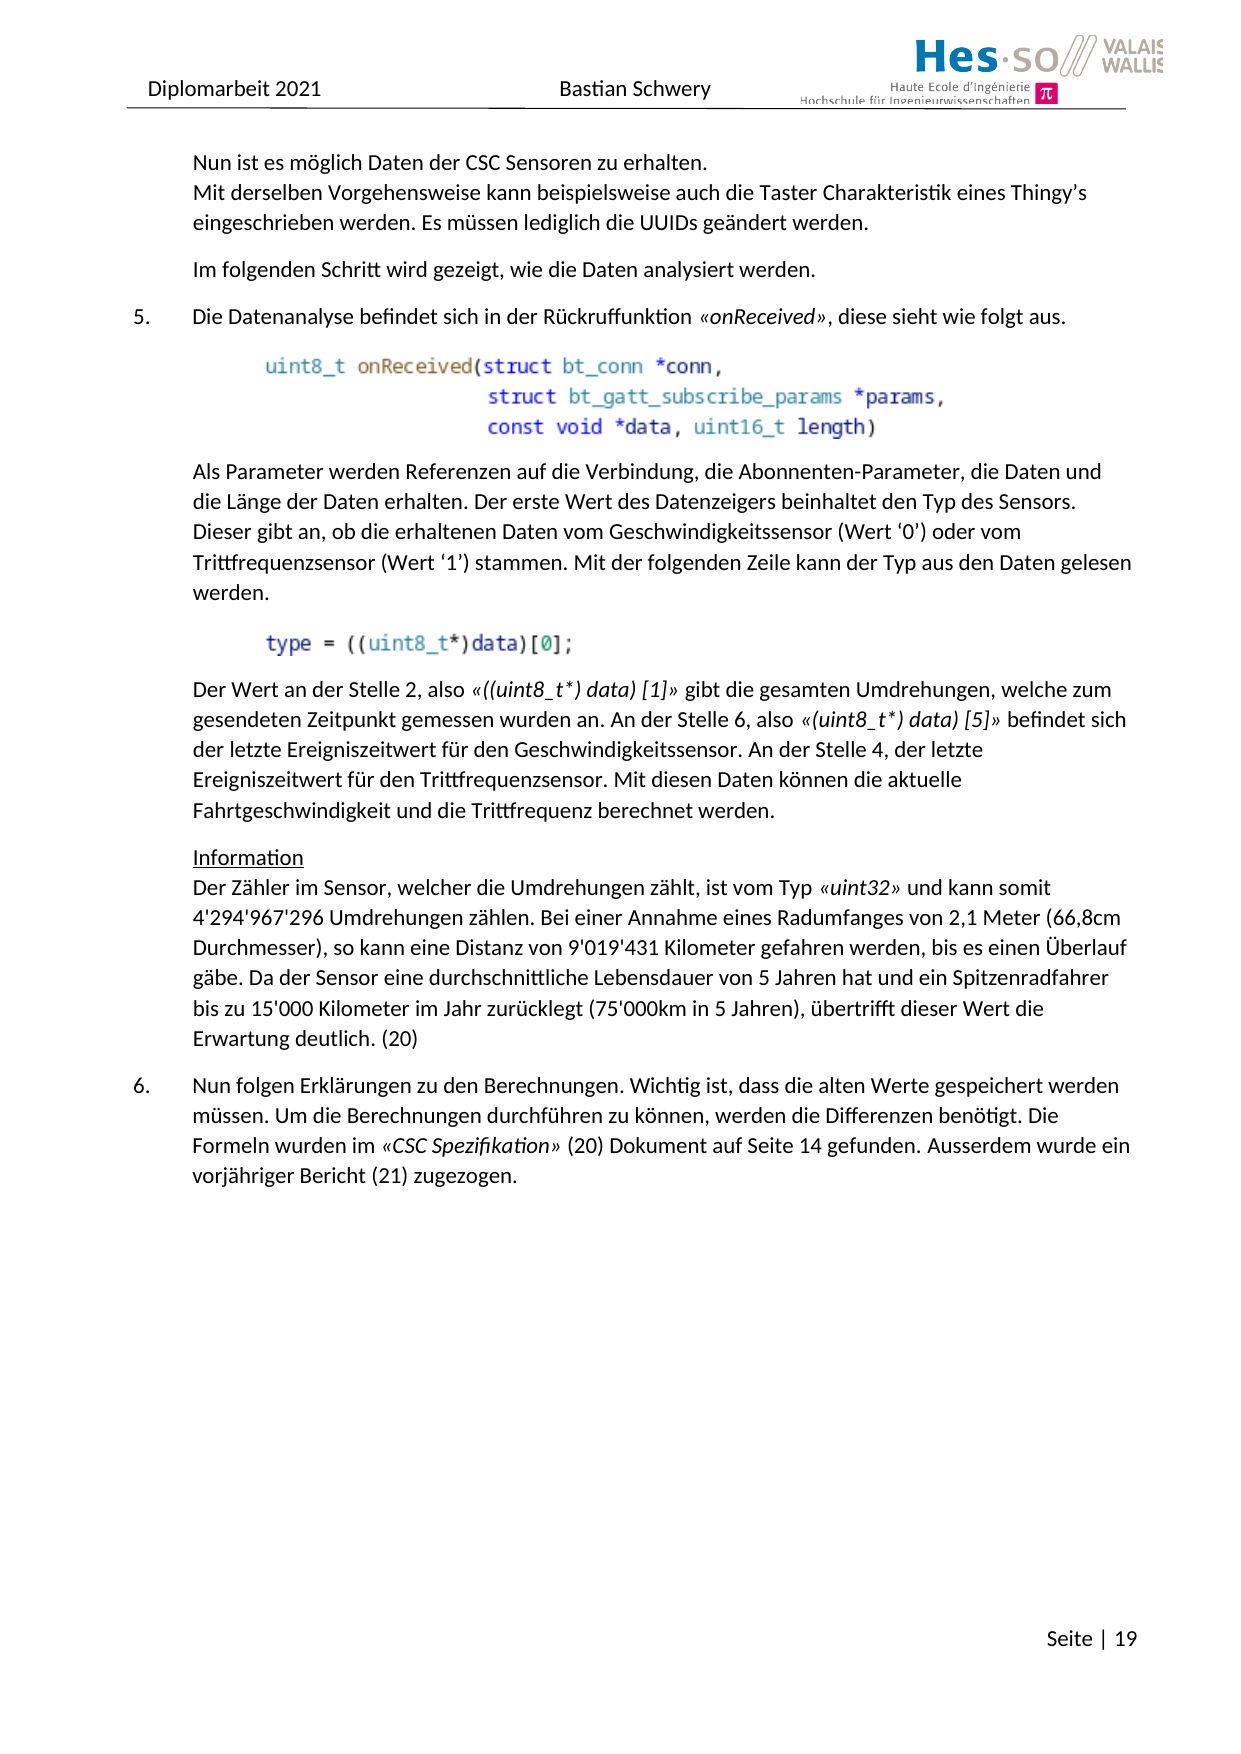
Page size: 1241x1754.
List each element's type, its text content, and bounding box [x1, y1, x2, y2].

list Die Datenanalyse befindet sich in der Rückruffunktion «onReceived», diese sieht wie folgt aus. [133, 302, 1137, 330]
text Als Parameter werden Referenzen auf die Verbindung, die Abonnenten-Parameter, die Daten und die Länge der Daten erhalten. Der erste Wert des Datenzeigers beinhaltet den Typ des Sensors. Dieser gibt an, ob die erhaltenen Daten vom Geschwindigkeitssensor (Wert ‘0’) oder vom Trittfrequenzsensor (Wert ‘1’) stammen. Mit der folgenden Zeile kann der Typ aus den Daten gelesen werden. [193, 457, 1137, 606]
text Nun ist es möglich Daten der CSC Sensoren zu erhalten. Mit derselben Vorgehensweise kann beispielsweise auch die Taster Charakteristik eines Thingy’s eingeschrieben werden. Es müssen lediglich die UUIDs geändert werden. [193, 148, 1137, 236]
text Im folgenden Schritt wird gezeigt, wie die Daten analysiert werden. [193, 255, 1137, 283]
picture [800, 35, 1163, 104]
text Der Wert an der Stelle 2, also «((uint8_t*) data) [1]» gibt die gesamten Umdrehungen, welche zum gesendeten Zeitpunkt gemessen wurden an. An der Stelle 6, also «(uint8_t*) data) [5]» befindet sich der letzte Ereigniszeitwert für den Geschwindigkeitssensor. An der Stelle 4, der letzte Ereigniszeitwert für den Trittfrequenzsensor. Mit diesen Daten können die aktuelle Fahrtgeschwindigkeit und die Trittfrequenz berechnet werden. [193, 675, 1137, 824]
text Information Der Zähler im Sensor, welcher die Umdrehungen zählt, ist vom Typ «uint32» und kann somit 4'294'967'296 Umdrehungen zählen. Bei einer Annahme eines Radumfanges von 2,1 Meter (66,8cm Durchmesser), so kann eine Distanz von 9'019'431 Kilometer gefahren werden, bis es einen Überlauf gäbe. Da der Sensor eine durchschnittliche Lebensdauer von 5 Jahren hat und ein Spitzenradfahrer bis zu 15'000 Kilometer im Jahr zurücklegt (75'000km in 5 Jahren), übertrifft dieser Wert die Erwartung deutlich. [193, 843, 1137, 1052]
list Nun folgen Erklärungen zu den Berechnungen. Wichtig ist, dass die alten Werte gespeichert werden müssen. Um die Berechnungen durchführen zu können, werden die Differenzen benötigt. Die Formeln wurden im «CSC Spezifikation» Dokument auf Seite 14 gefunden. Ausserdem wurde ein vorjähriger Bericht zugezogen. [133, 1071, 1137, 1189]
